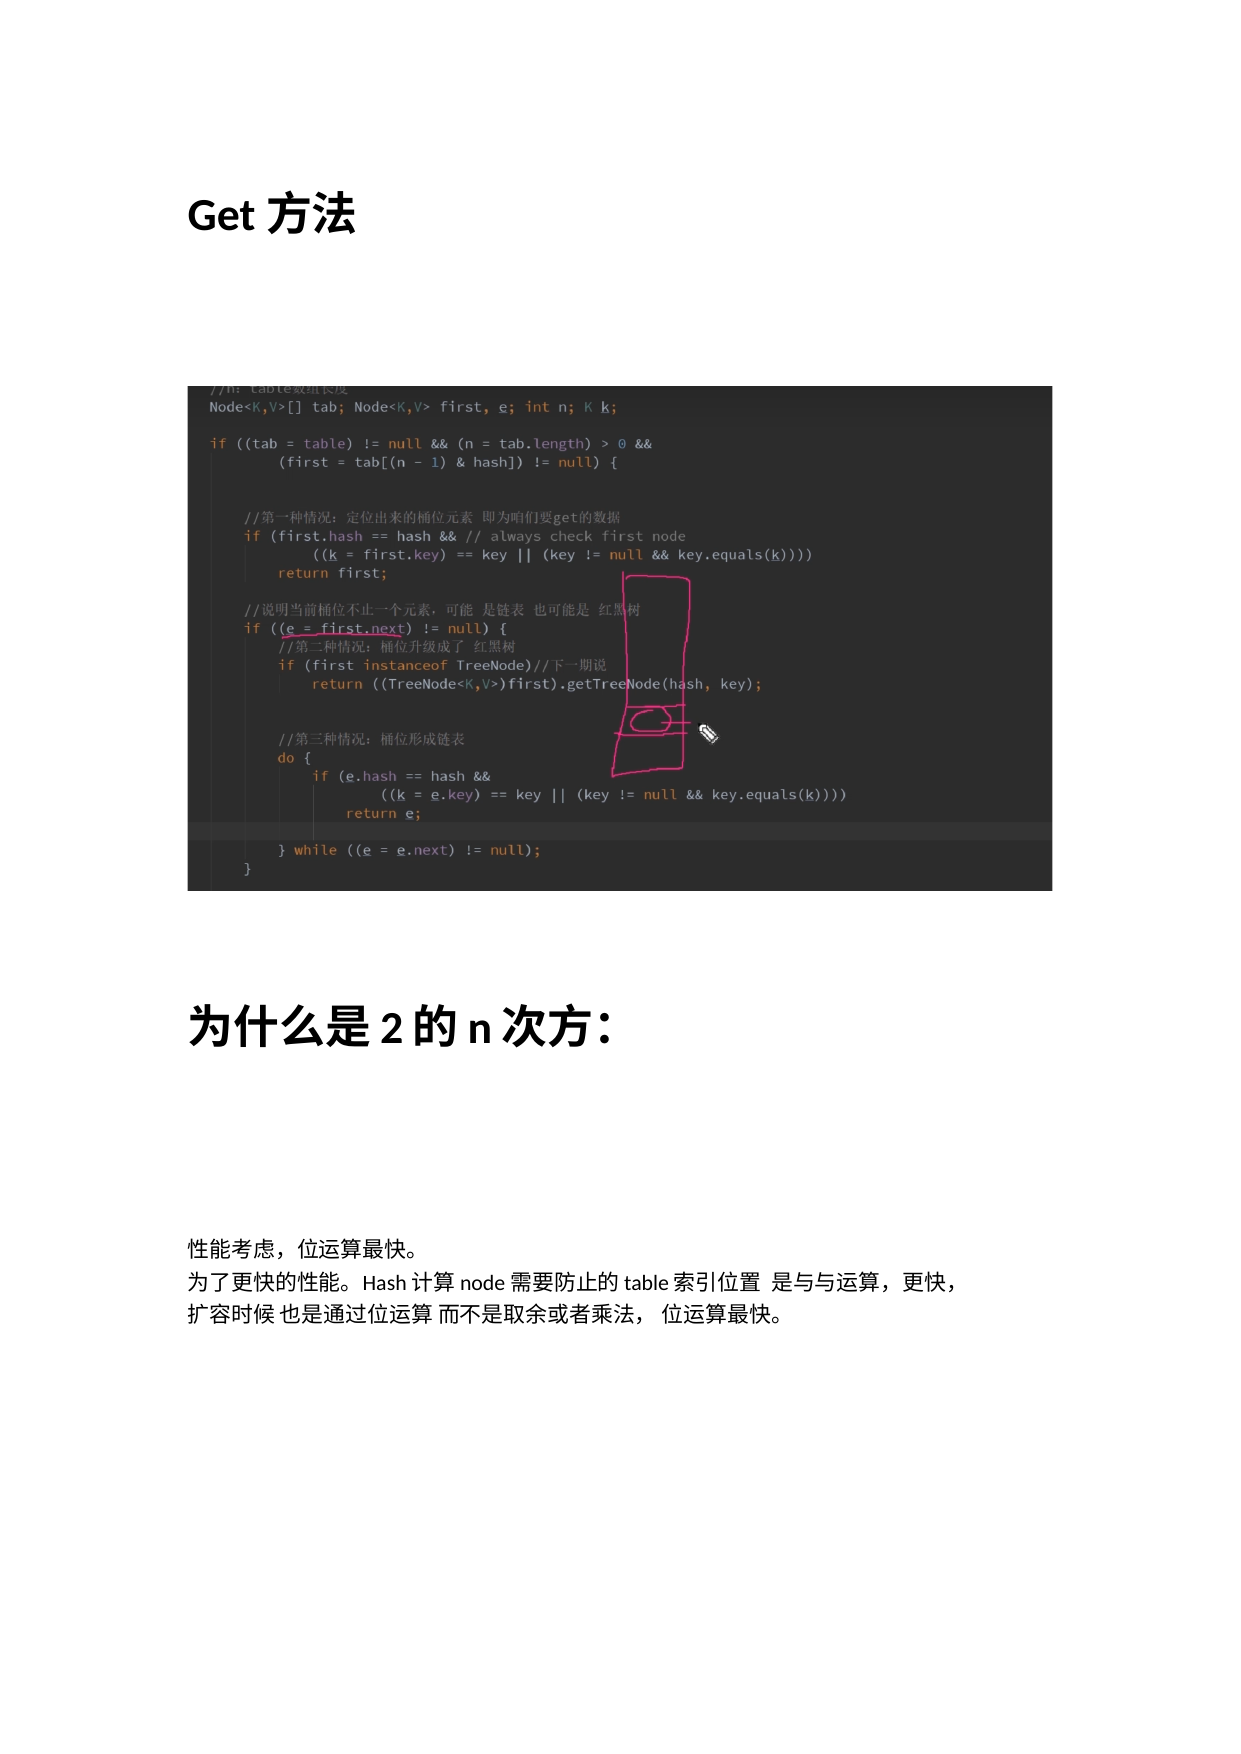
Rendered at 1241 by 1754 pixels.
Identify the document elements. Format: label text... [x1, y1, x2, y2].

subtitle 为什么是2的n次方： [187, 974, 1053, 1072]
text 扩容时候 也是通过位运算 而不是取余或者乘法， 位运算最快。 [187, 1297, 1053, 1329]
text 为了更快的性能。Hash 计算node 需要防止的table 索引位置 是与与运算，更快， [187, 1264, 1053, 1297]
text 性能考虑，位运算最快。 [187, 1232, 1053, 1264]
picture [187, 386, 1053, 891]
subtitle Get 方法 [187, 162, 1053, 259]
